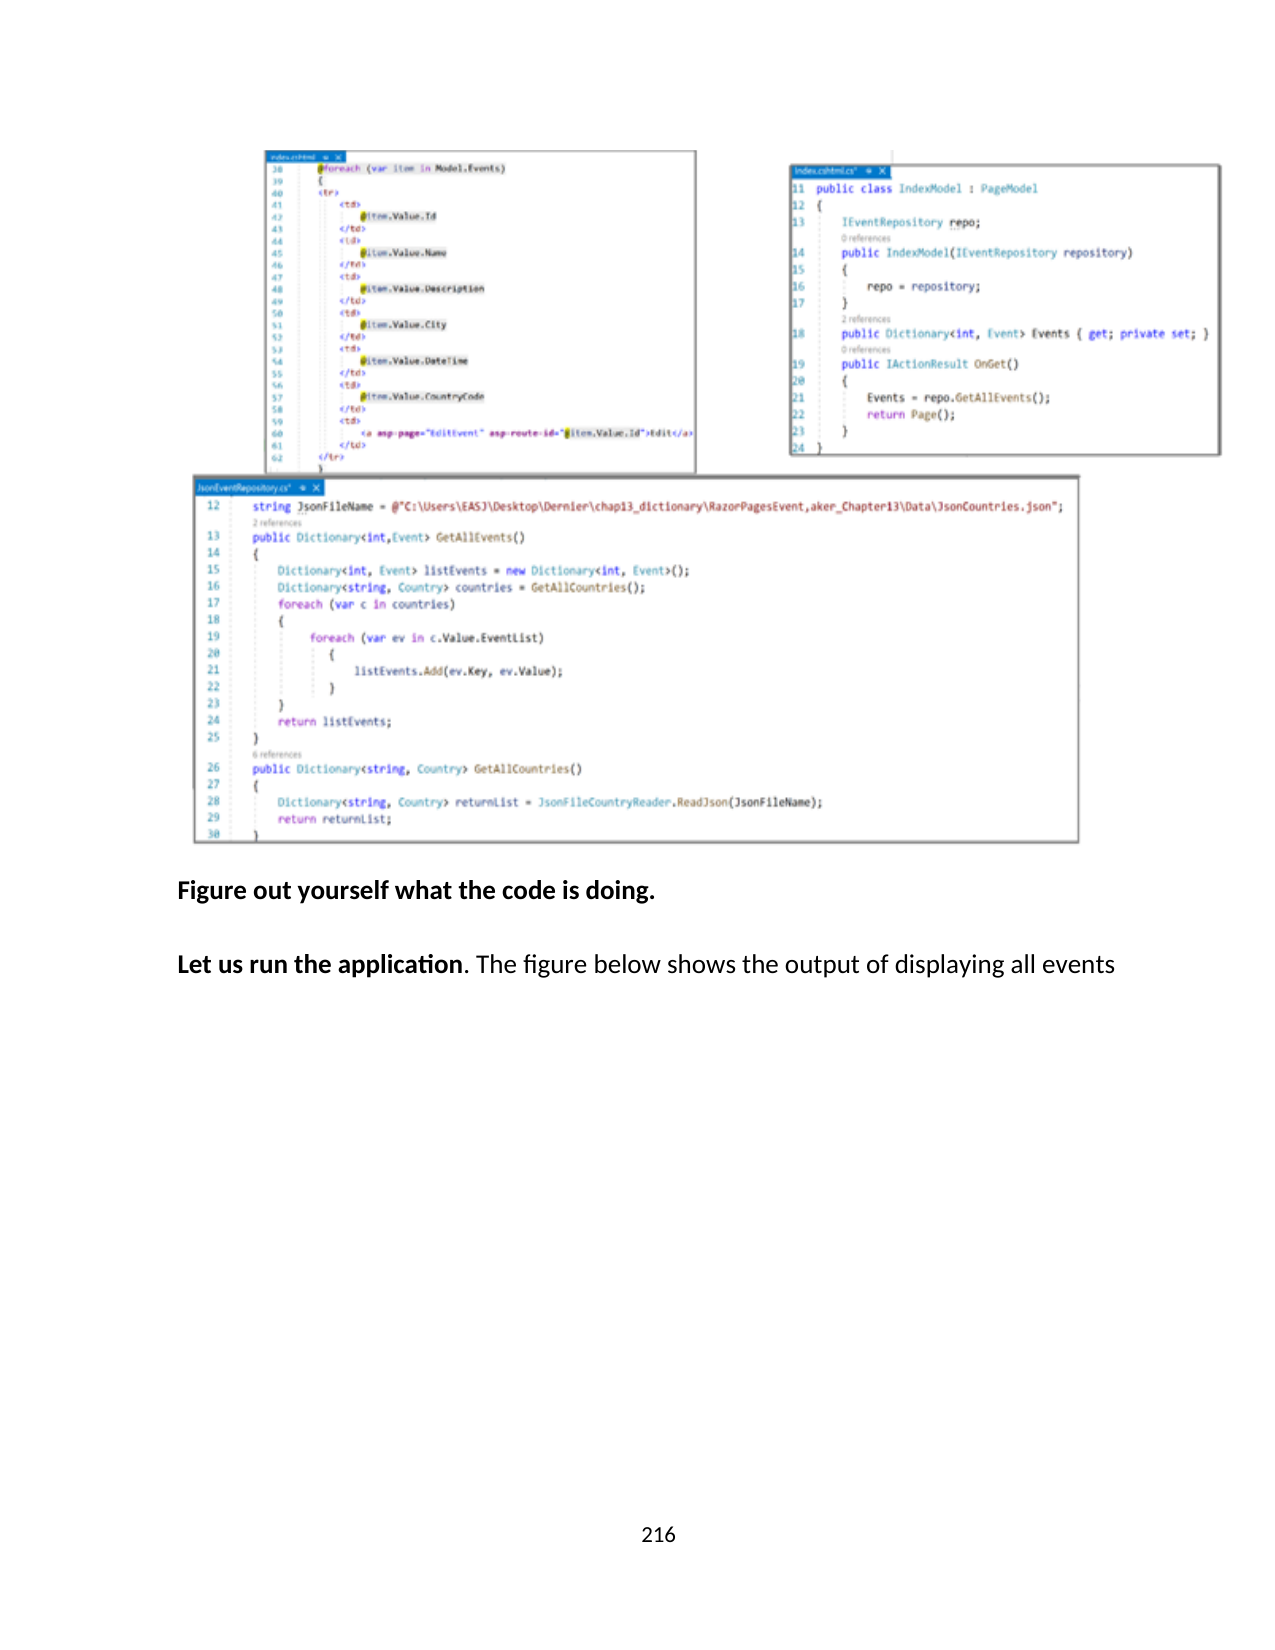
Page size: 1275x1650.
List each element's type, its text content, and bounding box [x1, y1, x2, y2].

text Figure out yourself what the code is doing. [177, 873, 1125, 906]
picture [191, 150, 1227, 846]
text Let us run the application. The figure below shows the output of displaying all events [177, 948, 1125, 981]
